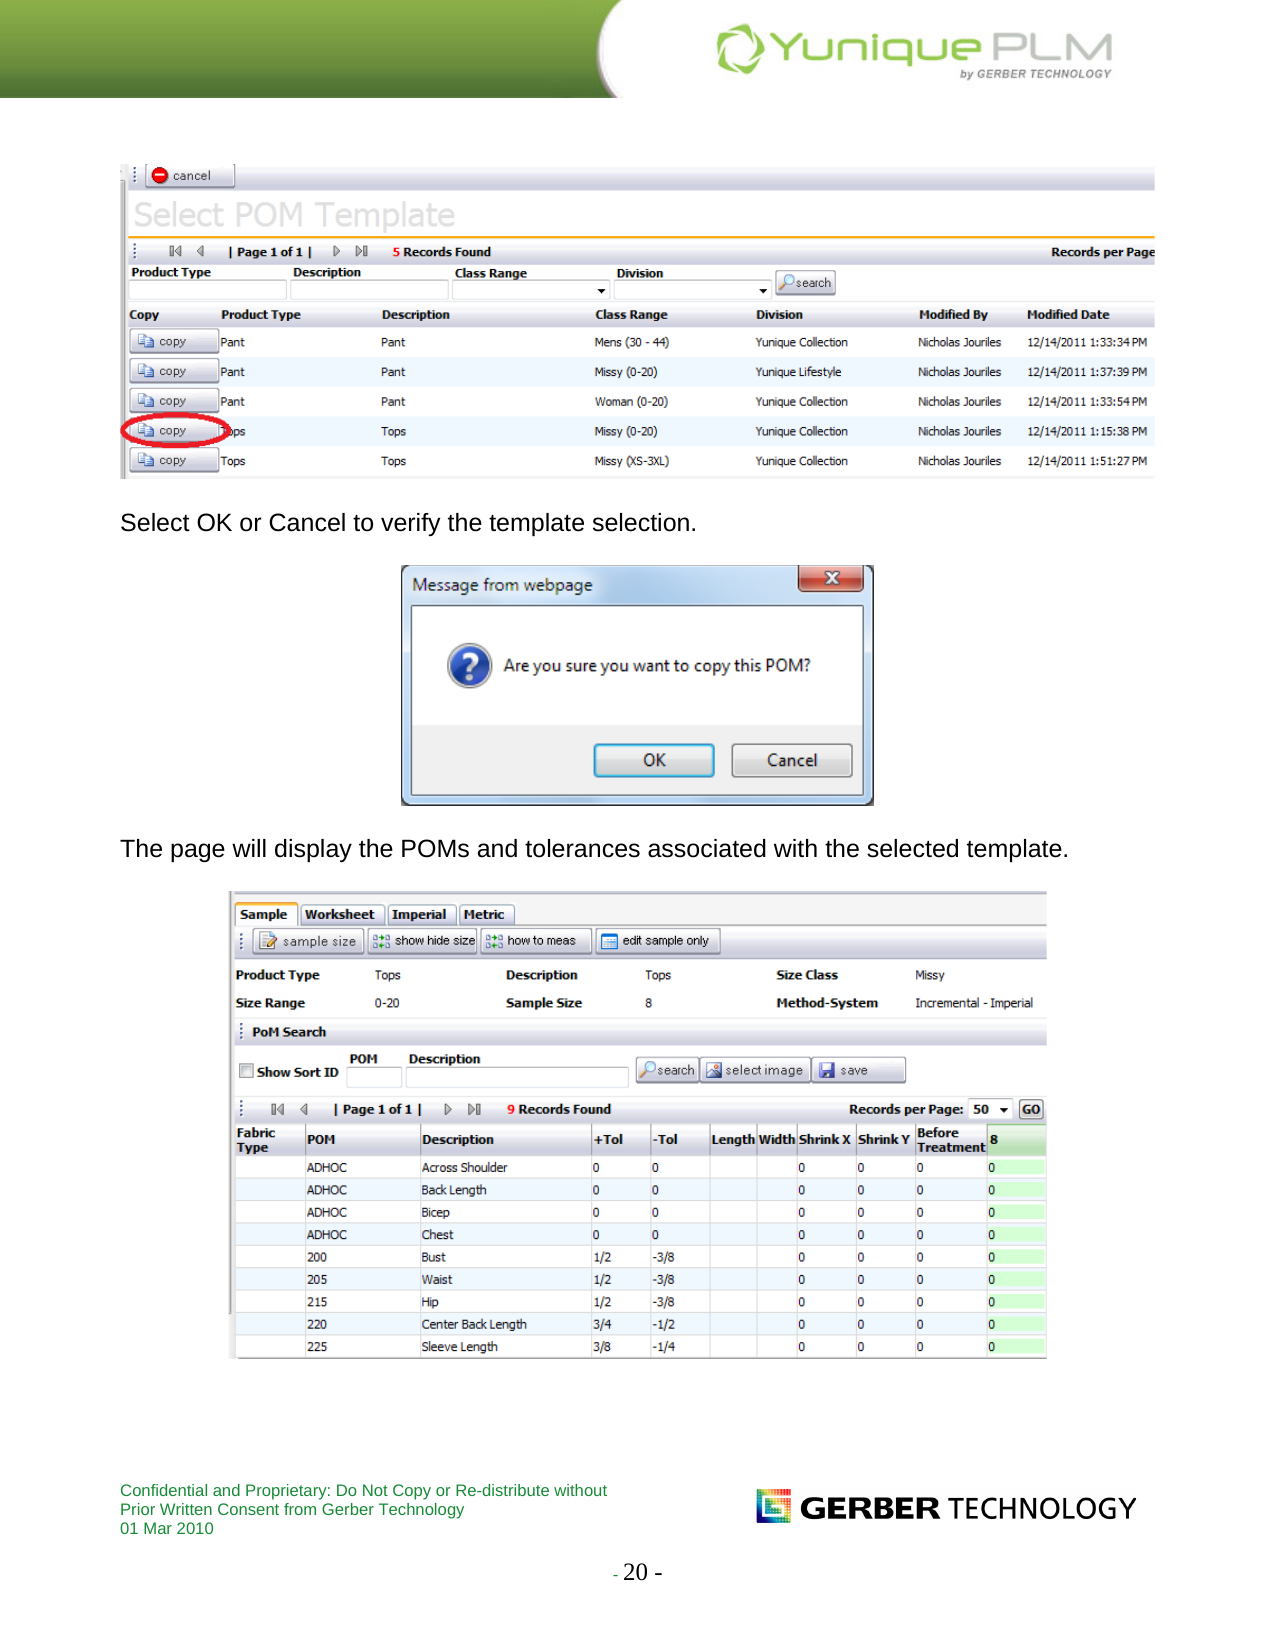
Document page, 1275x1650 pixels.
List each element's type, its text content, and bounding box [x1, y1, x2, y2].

picture [703, 4, 1126, 102]
text The page will display the POMs and tolerances associated with the selected template. [120, 834, 1155, 863]
picture [401, 565, 874, 806]
picture [0, 0, 634, 98]
picture [756, 1485, 1137, 1526]
text Select OK or Cancel to verify the template selection. [120, 507, 1155, 536]
picture [228, 891, 1047, 1359]
picture [120, 164, 1155, 479]
